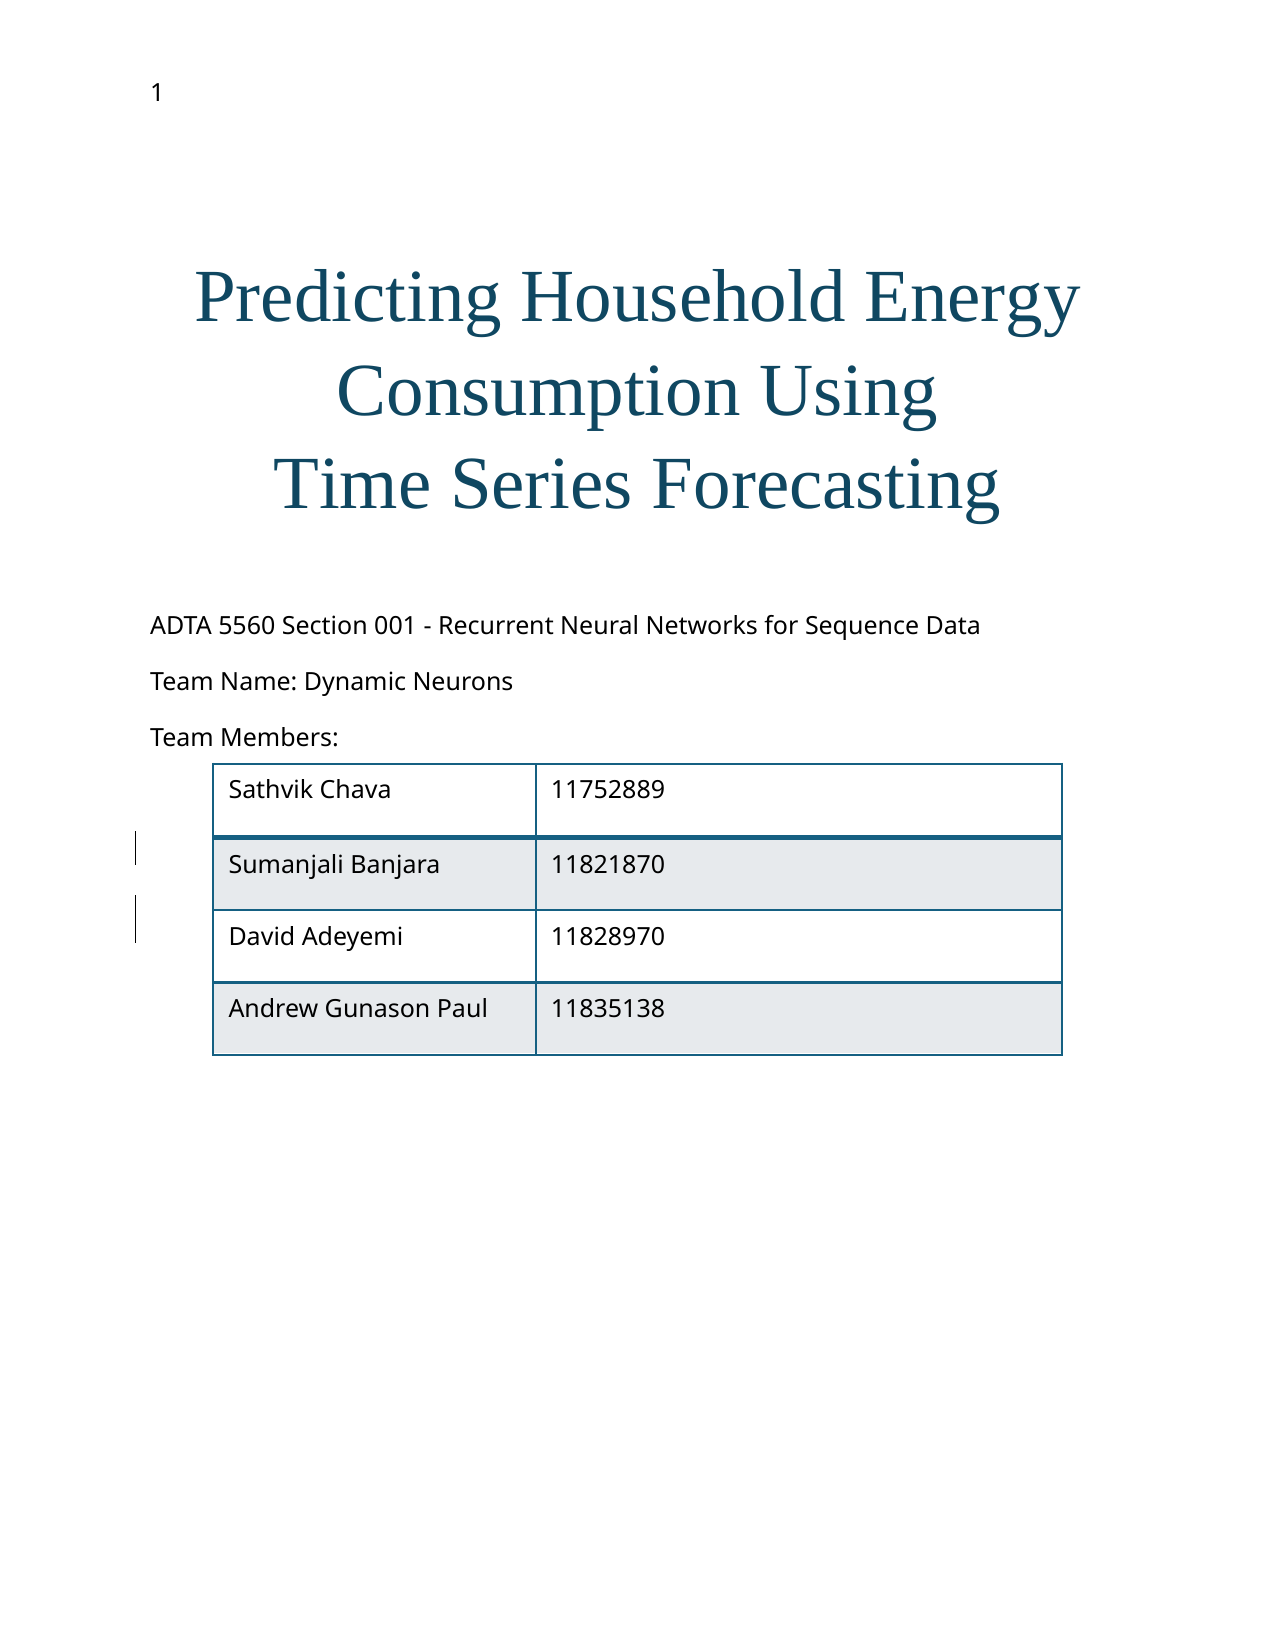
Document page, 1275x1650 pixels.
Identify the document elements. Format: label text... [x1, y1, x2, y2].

table_cell 11835138 [537, 984, 1061, 1053]
text Team Members: [150, 719, 1125, 753]
table_cell Sumanjali Banjara [214, 840, 535, 909]
table_cell 11821870 [537, 840, 1061, 909]
text ADTA 5560 Section 001 - Recurrent Neural Networks for Sequence Data [150, 608, 1125, 642]
table_cell Andrew Gunason Paul [214, 984, 535, 1053]
table_header Sathvik Chava [214, 765, 535, 835]
table_cell 11828970 [537, 911, 1061, 981]
subtitle Predicting Household Energy Consumption Using Time Series Forecasting [150, 252, 1125, 524]
table_cell David Adeyemi [214, 911, 535, 981]
text Team Name: Dynamic Neurons [150, 663, 1125, 698]
table_header 11752889 [537, 765, 1061, 835]
